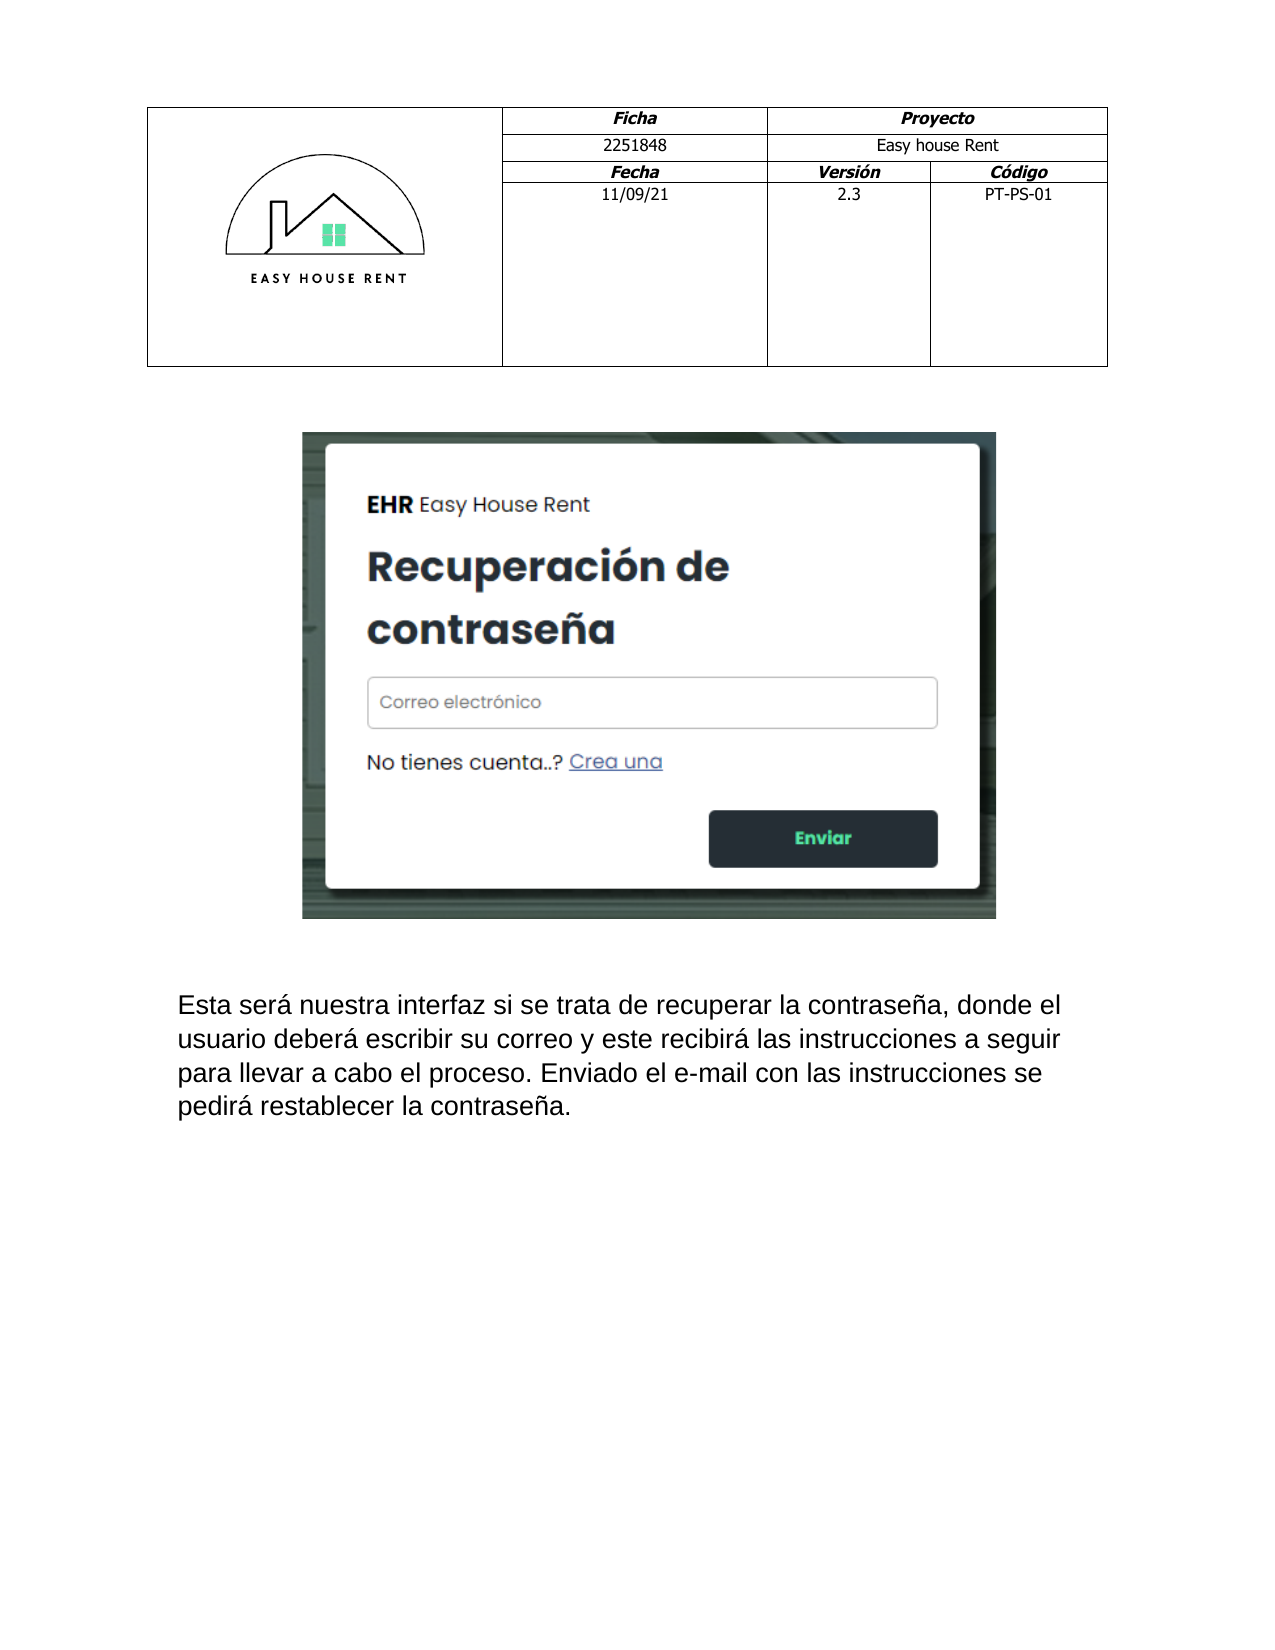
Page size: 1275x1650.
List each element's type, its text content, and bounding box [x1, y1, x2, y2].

picture [302, 432, 997, 919]
text Esta será nuestra interfaz si se trata de recuperar la contraseña, donde el usuario deberá escribir su correo y este recibirá las instrucciones a seguir para llevar a cabo el proceso. Enviado el e-mail con las instrucciones se pedirá restablecer la contraseña. [177, 989, 1098, 1122]
picture [220, 128, 430, 338]
